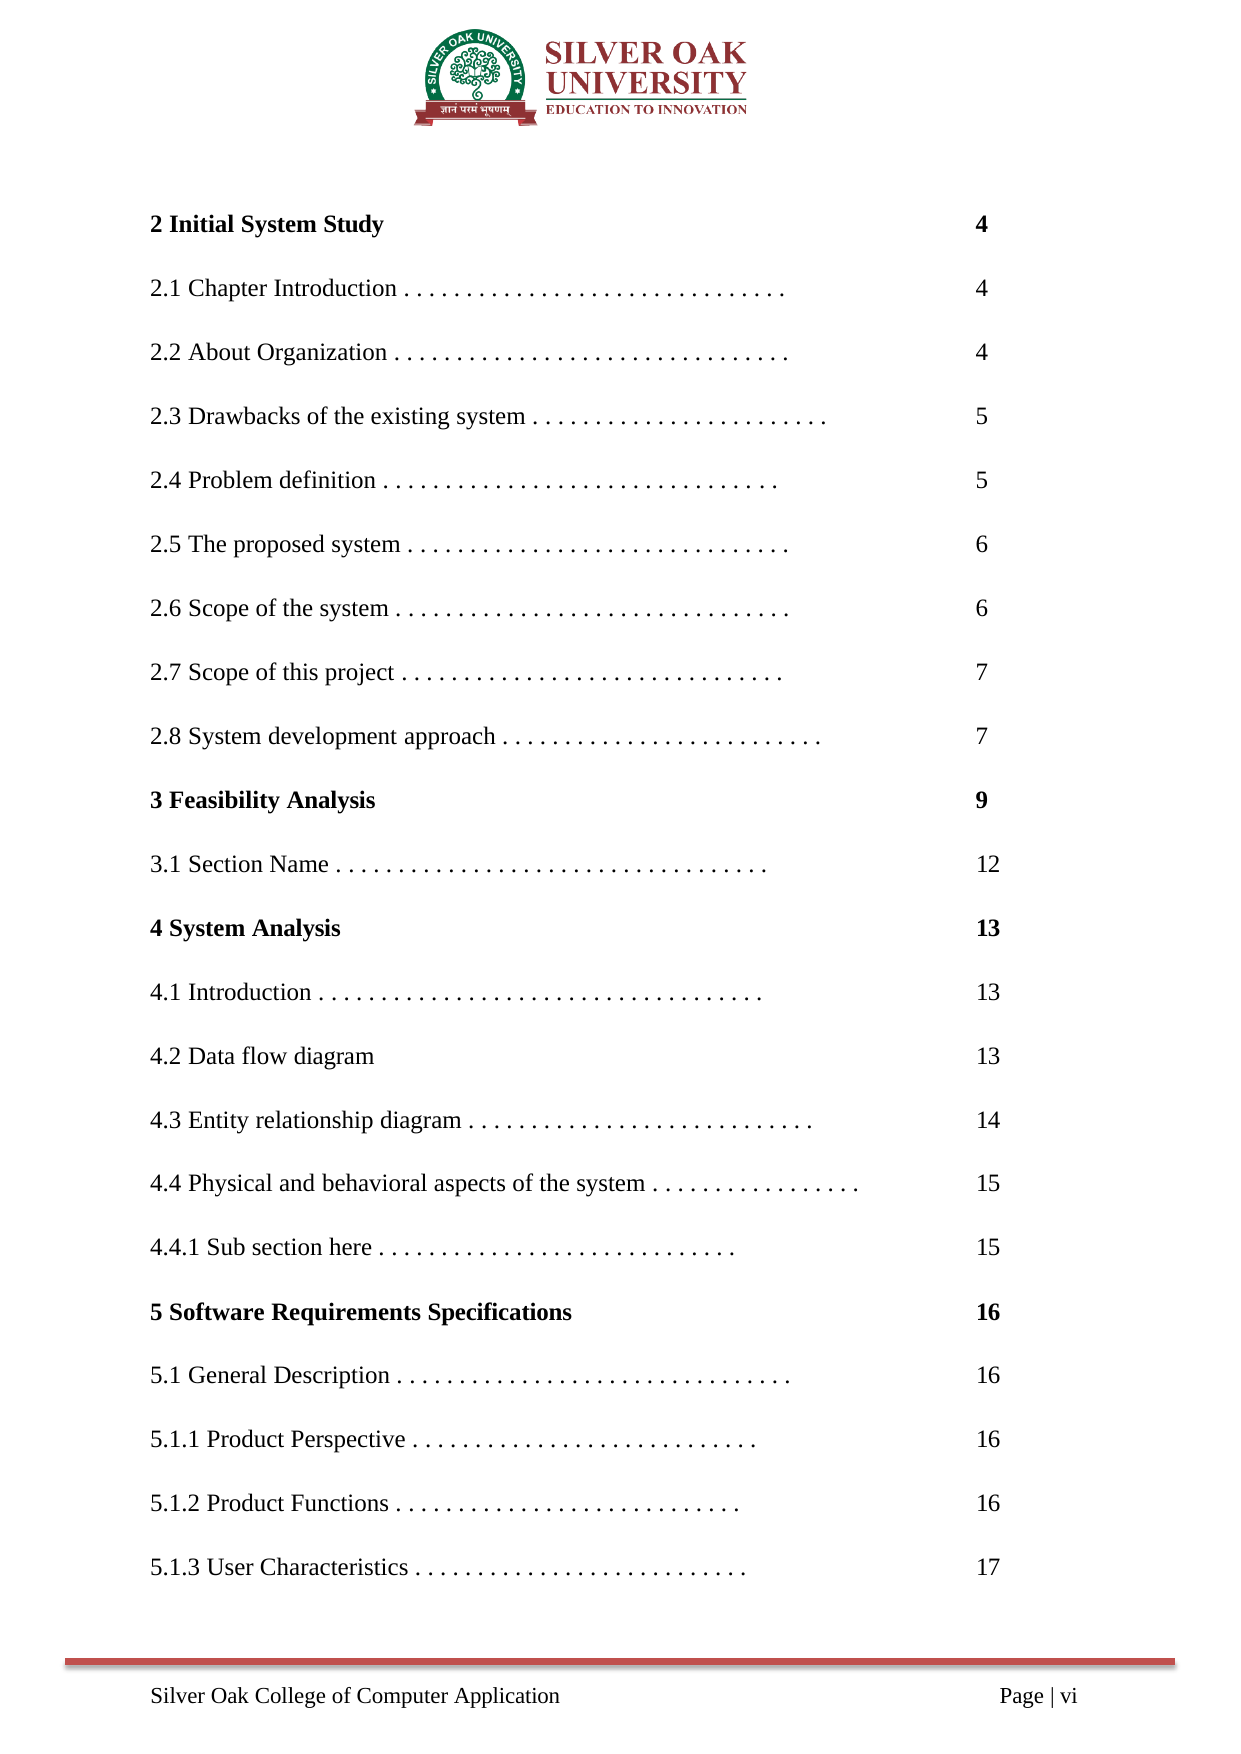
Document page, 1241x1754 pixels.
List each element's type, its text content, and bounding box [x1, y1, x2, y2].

list User Characteristics . . . . . . . . . . . . . . . . . . . . . . . . . . . 17 [150, 1552, 1122, 1581]
list Entity relationship diagram . . . . . . . . . . . . . . . . . . . . . . . . . . . . 14 [150, 1105, 1122, 1133]
picture [413, 29, 747, 126]
list Chapter Introduction . . . . . . . . . . . . . . . . . . . . . . . . . . . . . . . 4 [150, 273, 1122, 302]
picture [59, 1657, 1181, 1674]
list The proposed system . . . . . . . . . . . . . . . . . . . . . . . . . . . . . . . 6 [150, 529, 1122, 557]
list Scope of this project . . . . . . . . . . . . . . . . . . . . . . . . . . . . . . . 7 [150, 657, 1122, 685]
list System Analysis 13 [150, 913, 1122, 942]
list Feasibility Analysis 9 [150, 785, 1122, 814]
list Product Perspective . . . . . . . . . . . . . . . . . . . . . . . . . . . . 16 [150, 1424, 1122, 1453]
list Product Functions . . . . . . . . . . . . . . . . . . . . . . . . . . . . 16 [150, 1488, 1122, 1517]
list Data flow diagram 13 [150, 1041, 1122, 1069]
list Introduction . . . . . . . . . . . . . . . . . . . . . . . . . . . . . . . . . . . . 13 [150, 977, 1122, 1006]
list General Description . . . . . . . . . . . . . . . . . . . . . . . . . . . . . . . . 16 [150, 1360, 1122, 1389]
list Problem definition . . . . . . . . . . . . . . . . . . . . . . . . . . . . . . . . 5 [150, 465, 1122, 493]
list Software Requirements Specifications 16 [150, 1297, 1122, 1326]
subtitle Initial System Study 4 [150, 209, 1122, 238]
list Sub section here . . . . . . . . . . . . . . . . . . . . . . . . . . . . . 15 [150, 1232, 1122, 1261]
list Physical and behavioral aspects of the system . . . . . . . . . . . . . . . . . 15 [150, 1168, 1122, 1197]
list Scope of the system . . . . . . . . . . . . . . . . . . . . . . . . . . . . . . . . 6 [150, 593, 1122, 621]
list System development approach . . . . . . . . . . . . . . . . . . . . . . . . . . 7 [150, 721, 1122, 749]
list Drawbacks of the existing system . . . . . . . . . . . . . . . . . . . . . . . . 5 [150, 401, 1122, 430]
list About Organization . . . . . . . . . . . . . . . . . . . . . . . . . . . . . . . . 4 [150, 337, 1122, 366]
list Section Name . . . . . . . . . . . . . . . . . . . . . . . . . . . . . . . . . . . 12 [150, 849, 1122, 877]
